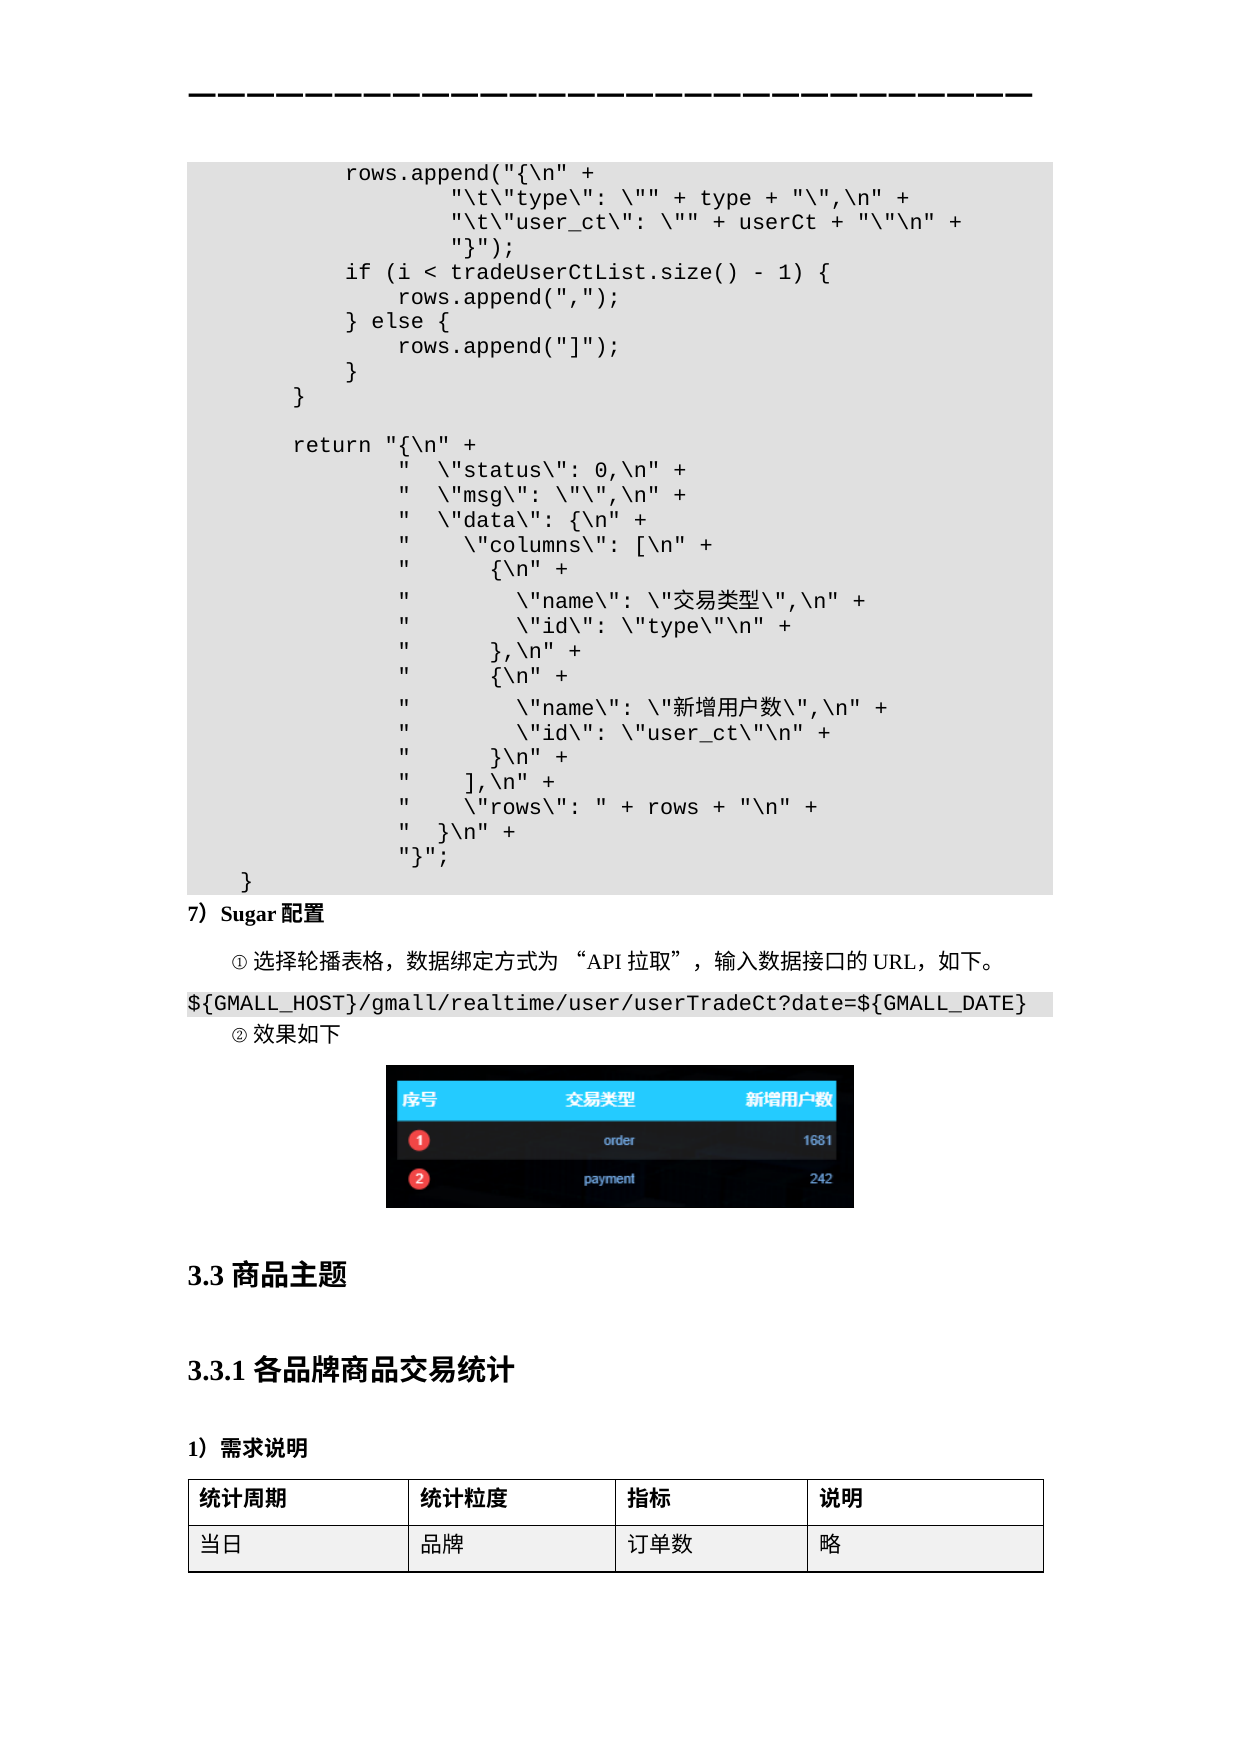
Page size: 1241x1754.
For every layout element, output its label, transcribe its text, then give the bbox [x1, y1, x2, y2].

text " \"data\": {\n" + [187, 509, 1053, 534]
text } else { [187, 311, 1053, 336]
text rows.append("{\n" + [187, 162, 1053, 187]
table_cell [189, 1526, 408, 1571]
text "\t\"user_ct\": \"" + userCt + "\"\n" + [187, 212, 1053, 236]
text ${GMALL_HOST}/gmall/realtime/user/userTradeCt?date=${GMALL_DATE} [187, 992, 1053, 1017]
text 7）Sugar 配置 [187, 895, 1053, 928]
text " \"columns\": [\n" + [187, 534, 1053, 559]
text 1）需求说明 [187, 1431, 1053, 1463]
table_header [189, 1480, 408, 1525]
text " }\n" + [187, 747, 1053, 771]
text } [187, 385, 1053, 410]
text ① 选择轮播表格，数据绑定方式为 “API 拉取”，输入数据接口的 URL，如下。 [187, 944, 1053, 976]
text " }\n" + [187, 821, 1053, 846]
text " {\n" + [187, 559, 1053, 583]
text rows.append(","); [187, 286, 1053, 311]
text return "{\n" + [187, 435, 1053, 459]
text if (i < tradeUserCtList.size() - 1) { [187, 261, 1053, 286]
text " \"name\": \"新增用户数\",\n" + [187, 690, 1053, 722]
text ② 效果如下 [187, 1017, 1053, 1049]
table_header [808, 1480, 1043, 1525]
text " \"status\": 0,\n" + [187, 459, 1053, 484]
text } [187, 360, 1053, 385]
subtitle 3.3 商品主题 [187, 1240, 1053, 1305]
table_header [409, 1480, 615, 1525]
text " },\n" + [187, 640, 1053, 665]
text " \"id\": \"user_ct\"\n" + [187, 722, 1053, 747]
text } [187, 871, 1053, 895]
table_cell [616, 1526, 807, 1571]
text " \"name\": \"交易类型\",\n" + [187, 583, 1053, 615]
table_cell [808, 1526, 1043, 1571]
text "\t\"type\": \"" + type + "\",\n" + [187, 187, 1053, 212]
text rows.append("]"); [187, 336, 1053, 360]
text "}"; [187, 846, 1053, 871]
text " \"msg\": \"\",\n" + [187, 484, 1053, 509]
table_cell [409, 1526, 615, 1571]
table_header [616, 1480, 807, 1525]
text " \"rows\": " + rows + "\n" + [187, 796, 1053, 821]
text " \"id\": \"type\"\n" + [187, 615, 1053, 640]
subtitle 3.3.1 各品牌商品交易统计 [187, 1336, 1053, 1401]
text " ],\n" + [187, 771, 1053, 796]
picture [387, 1066, 853, 1207]
text " {\n" + [187, 665, 1053, 690]
text "}"); [187, 236, 1053, 261]
